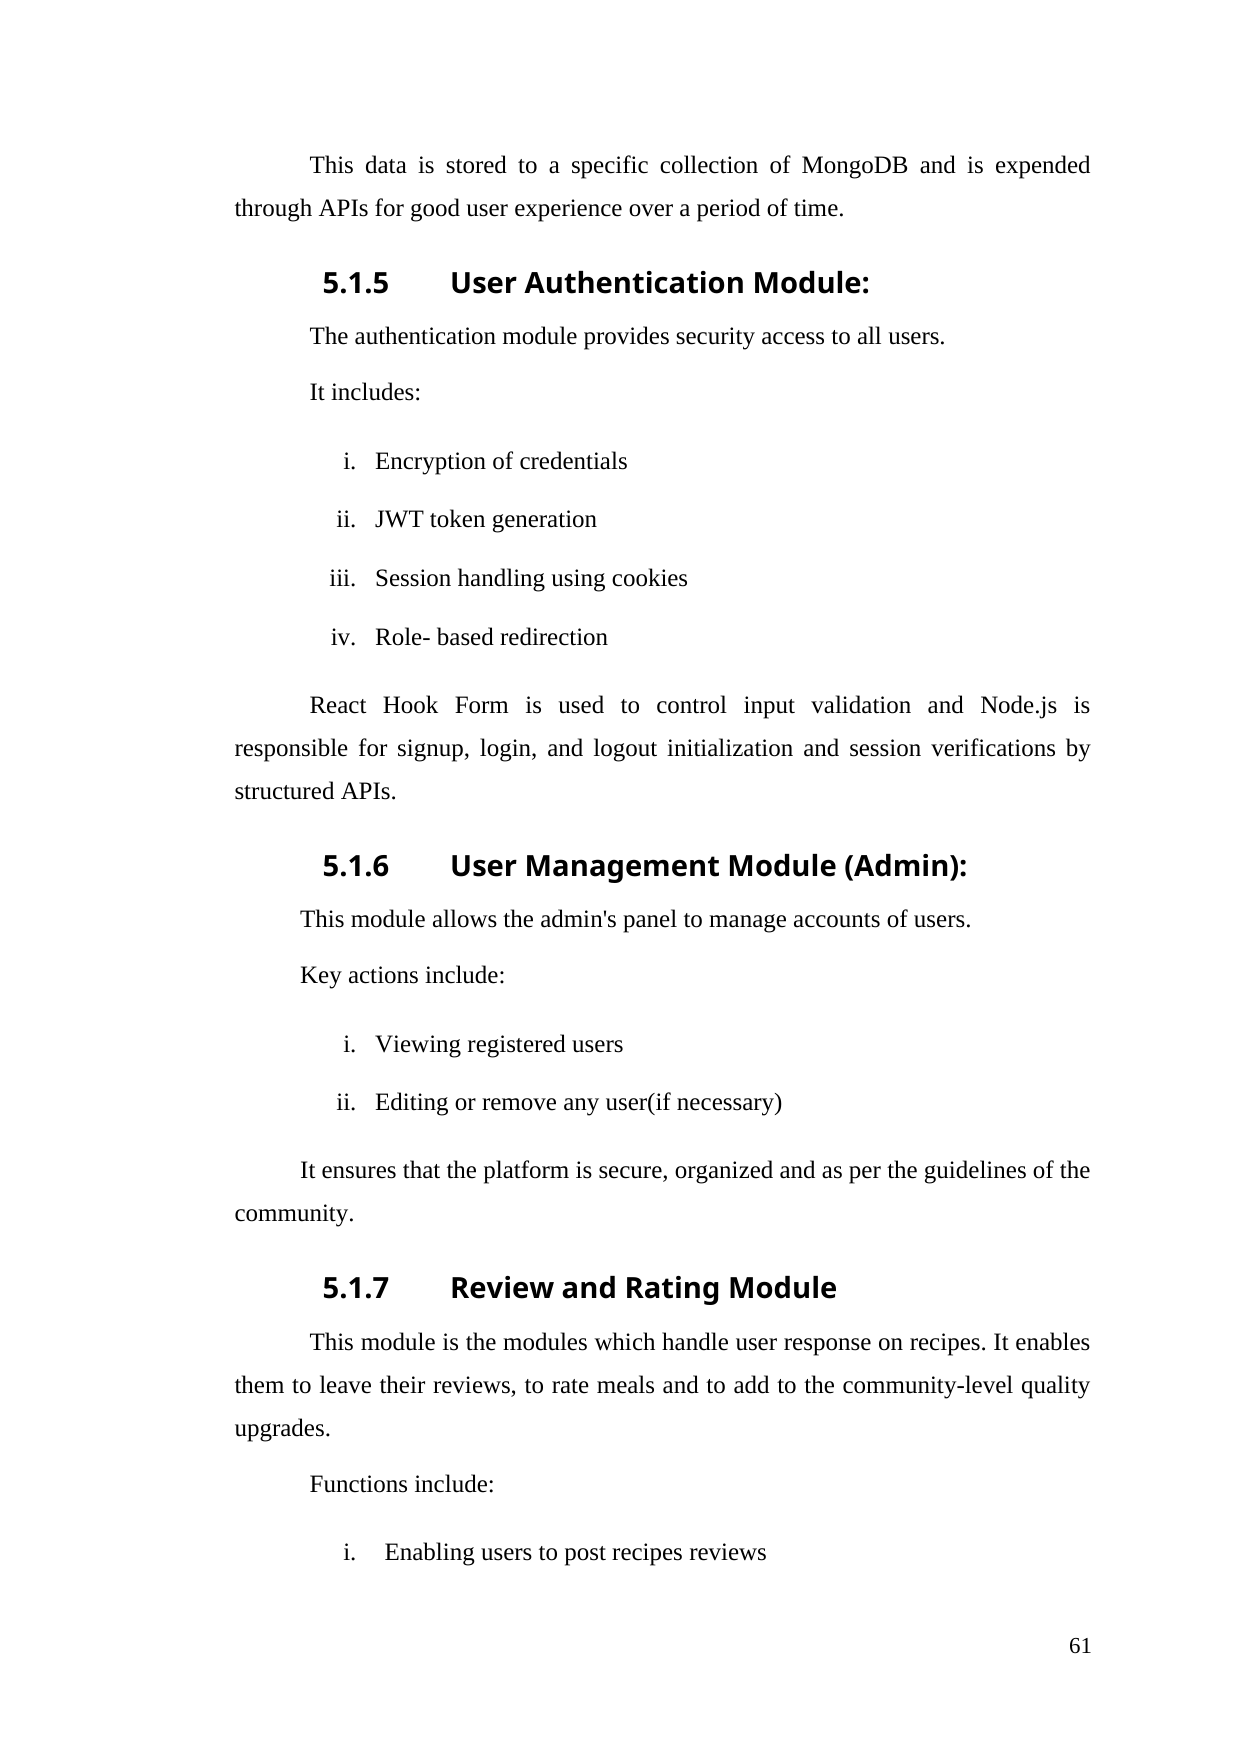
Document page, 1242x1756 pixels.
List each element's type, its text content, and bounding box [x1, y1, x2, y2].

text This module is the modules which handle user response on recipes. It enables them to leave their reviews, to rate meals and to add to the community-level quality upgrades. [234, 1327, 1092, 1442]
list Session handling using cookies [356, 563, 1092, 592]
list Encryption of credentials [356, 446, 1092, 474]
list JWT token generation [356, 504, 1092, 533]
list Enabling users to post recipes reviews [356, 1537, 1092, 1566]
list User Management Module (Admin): [313, 845, 1092, 884]
list Review and Rating Module [313, 1267, 1092, 1307]
text The authentication module provides security access to all users. [234, 321, 1092, 350]
text Key actions include: [234, 960, 1092, 989]
text This data is stored to a specific collection of MongoDB and is expended through APIs for good user experience over a period of time. [234, 150, 1092, 222]
text It includes: [234, 377, 1092, 406]
text Functions include: [234, 1469, 1092, 1497]
list User Authentication Module: [313, 262, 1092, 302]
list Editing or remove any user(if necessary) [356, 1087, 1092, 1116]
list Role- based redirection [356, 622, 1092, 650]
text React Hook Form is used to control input validation and Node.js is responsible for signup, login, and logout initialization and session verifications by structured APIs. [234, 690, 1092, 805]
text It ensures that the platform is secure, organized and as per the guidelines of the community. [234, 1155, 1092, 1227]
text This module allows the admin's panel to manage accounts of users. [234, 904, 1092, 933]
list Viewing registered users [356, 1029, 1092, 1057]
